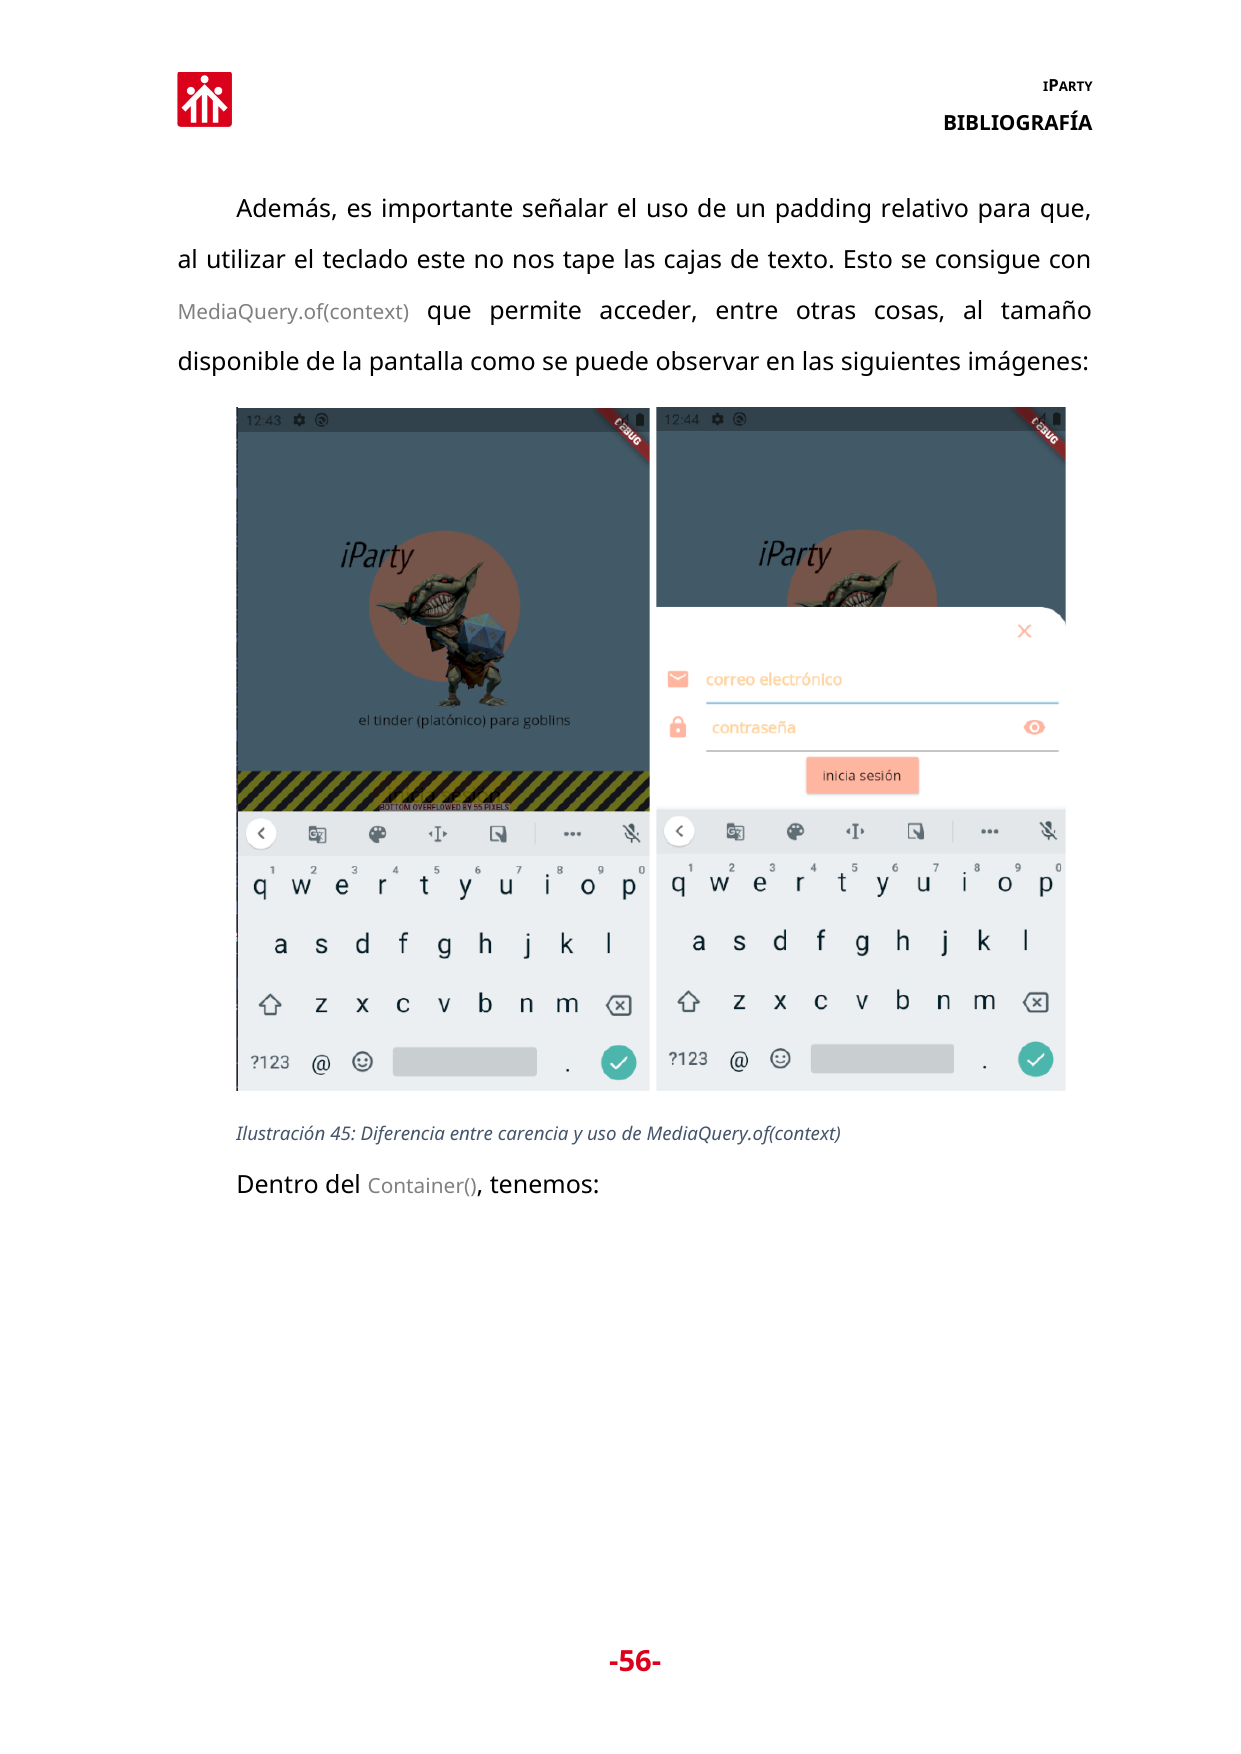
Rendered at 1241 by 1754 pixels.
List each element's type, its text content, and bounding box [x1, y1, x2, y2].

picture [656, 407, 1066, 1091]
picture [236, 407, 650, 1091]
picture [177, 72, 232, 127]
text Ilustración 45: Diferencia entre carencia y uso de MediaQuery.of(context) [177, 1120, 1092, 1146]
text Además, es importante señalar el uso de un padding relativo para que, al utilizar el teclado este no nos tape las cajas de texto. Esto se consigue con MediaQuery.of(context) que permite acceder, entre otras cosas, al tamaño disponible de la pantalla como se puede observar en las siguientes imágenes: [177, 191, 1092, 378]
text Dentro del Container(), tenemos: [177, 1167, 1092, 1201]
